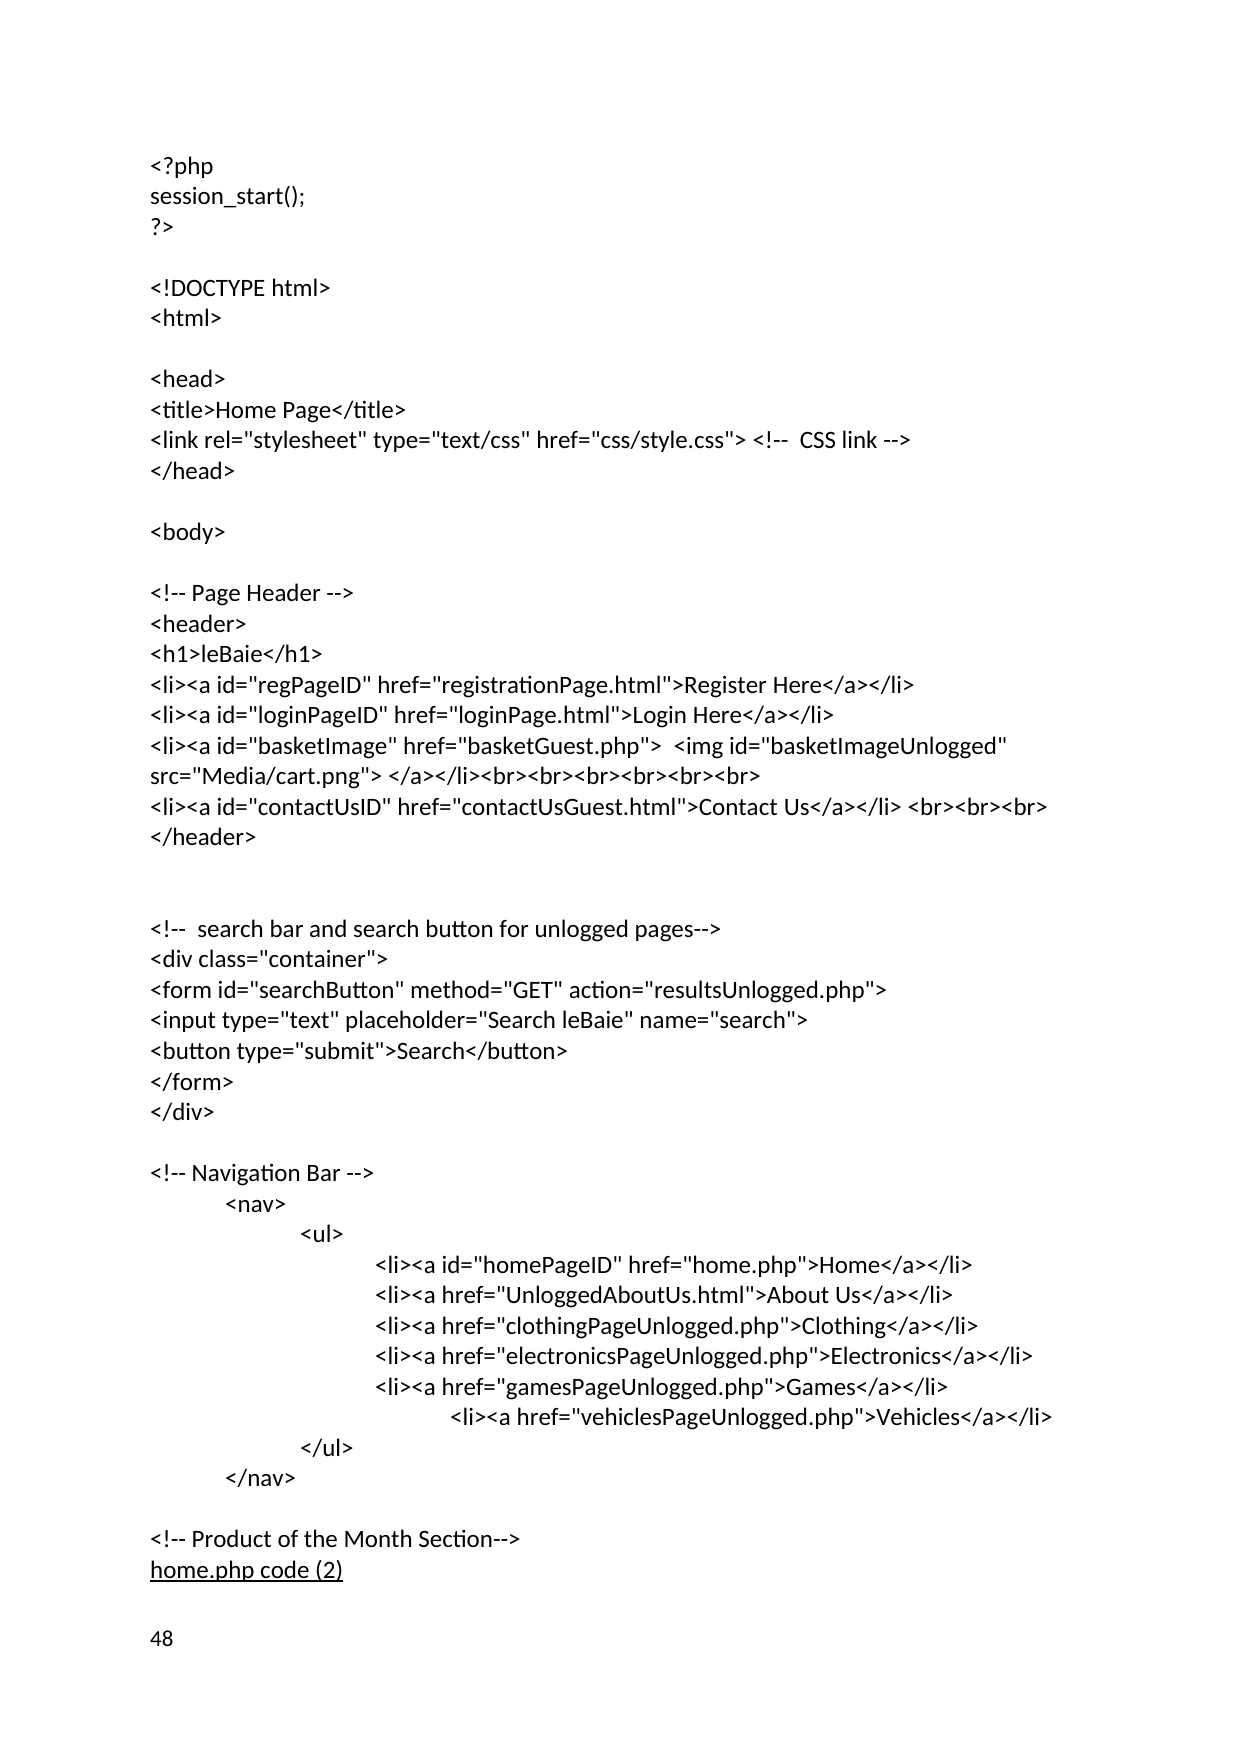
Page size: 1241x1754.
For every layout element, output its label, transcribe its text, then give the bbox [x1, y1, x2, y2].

text ?> [150, 211, 1090, 242]
text <input type="text" placeholder="Search leBaie" name="search"> [150, 1004, 1090, 1035]
text </form> [150, 1066, 1090, 1096]
text session_start(); [150, 181, 1090, 211]
text <header> [150, 608, 1090, 638]
text <li><a href="vehiclesPageUnlogged.php">Vehicles</a></li> [150, 1401, 1090, 1432]
text </head> [150, 455, 1090, 486]
text <li><a id="loginPageID" href="loginPage.html">Login Here</a></li> [150, 699, 1090, 730]
text <button type="submit">Search</button> [150, 1035, 1090, 1066]
text <li><a id="regPageID" href="registrationPage.html">Register Here</a></li> [150, 669, 1090, 699]
text <li><a href="electronicsPageUnlogged.php">Electronics</a></li> [150, 1340, 1090, 1371]
text <div class="container"> [150, 943, 1090, 974]
text <li><a id="basketImage" href="basketGuest.php"> <img id="basketImageUnlogged" src="Media/cart.png"> </a></li><br><br><br><br><br><br> [150, 730, 1090, 791]
text </header> [150, 821, 1090, 852]
text <li><a id="contactUsID" href="contactUsGuest.html">Contact Us</a></li> <br><br><br> [150, 791, 1090, 821]
text <h1>leBaie</h1> [150, 638, 1090, 669]
text <!DOCTYPE html> [150, 272, 1090, 303]
text <title>Home Page</title> [150, 394, 1090, 425]
text <!-- Product of the Month Section--> [150, 1523, 1090, 1554]
text <li><a href="gamesPageUnlogged.php">Games</a></li> [150, 1371, 1090, 1401]
text <body> [150, 516, 1090, 547]
text <nav> [150, 1188, 1090, 1218]
text <form id="searchButton" method="GET" action="resultsUnlogged.php"> [150, 974, 1090, 1004]
text <html> [150, 303, 1090, 333]
text <ul> [150, 1218, 1090, 1249]
text <li><a href="clothingPageUnlogged.php">Clothing</a></li> [150, 1310, 1090, 1340]
text home.php code (2) [150, 1554, 1090, 1584]
text <!-- search bar and search button for unlogged pages--> [150, 913, 1090, 943]
text </div> [150, 1096, 1090, 1127]
text <!-- Page Header --> [150, 577, 1090, 608]
text <li><a id="homePageID" href="home.php">Home</a></li> [150, 1249, 1090, 1279]
text <li><a href="UnloggedAboutUs.html">About Us</a></li> [150, 1279, 1090, 1310]
text </nav> [150, 1462, 1090, 1493]
text </ul> [150, 1432, 1090, 1462]
text <?php [150, 150, 1090, 181]
text <link rel="stylesheet" type="text/css" href="css/style.css"> <!-- CSS link --> [150, 425, 1090, 455]
text <head> [150, 364, 1090, 394]
text <!-- Navigation Bar --> [150, 1157, 1090, 1188]
